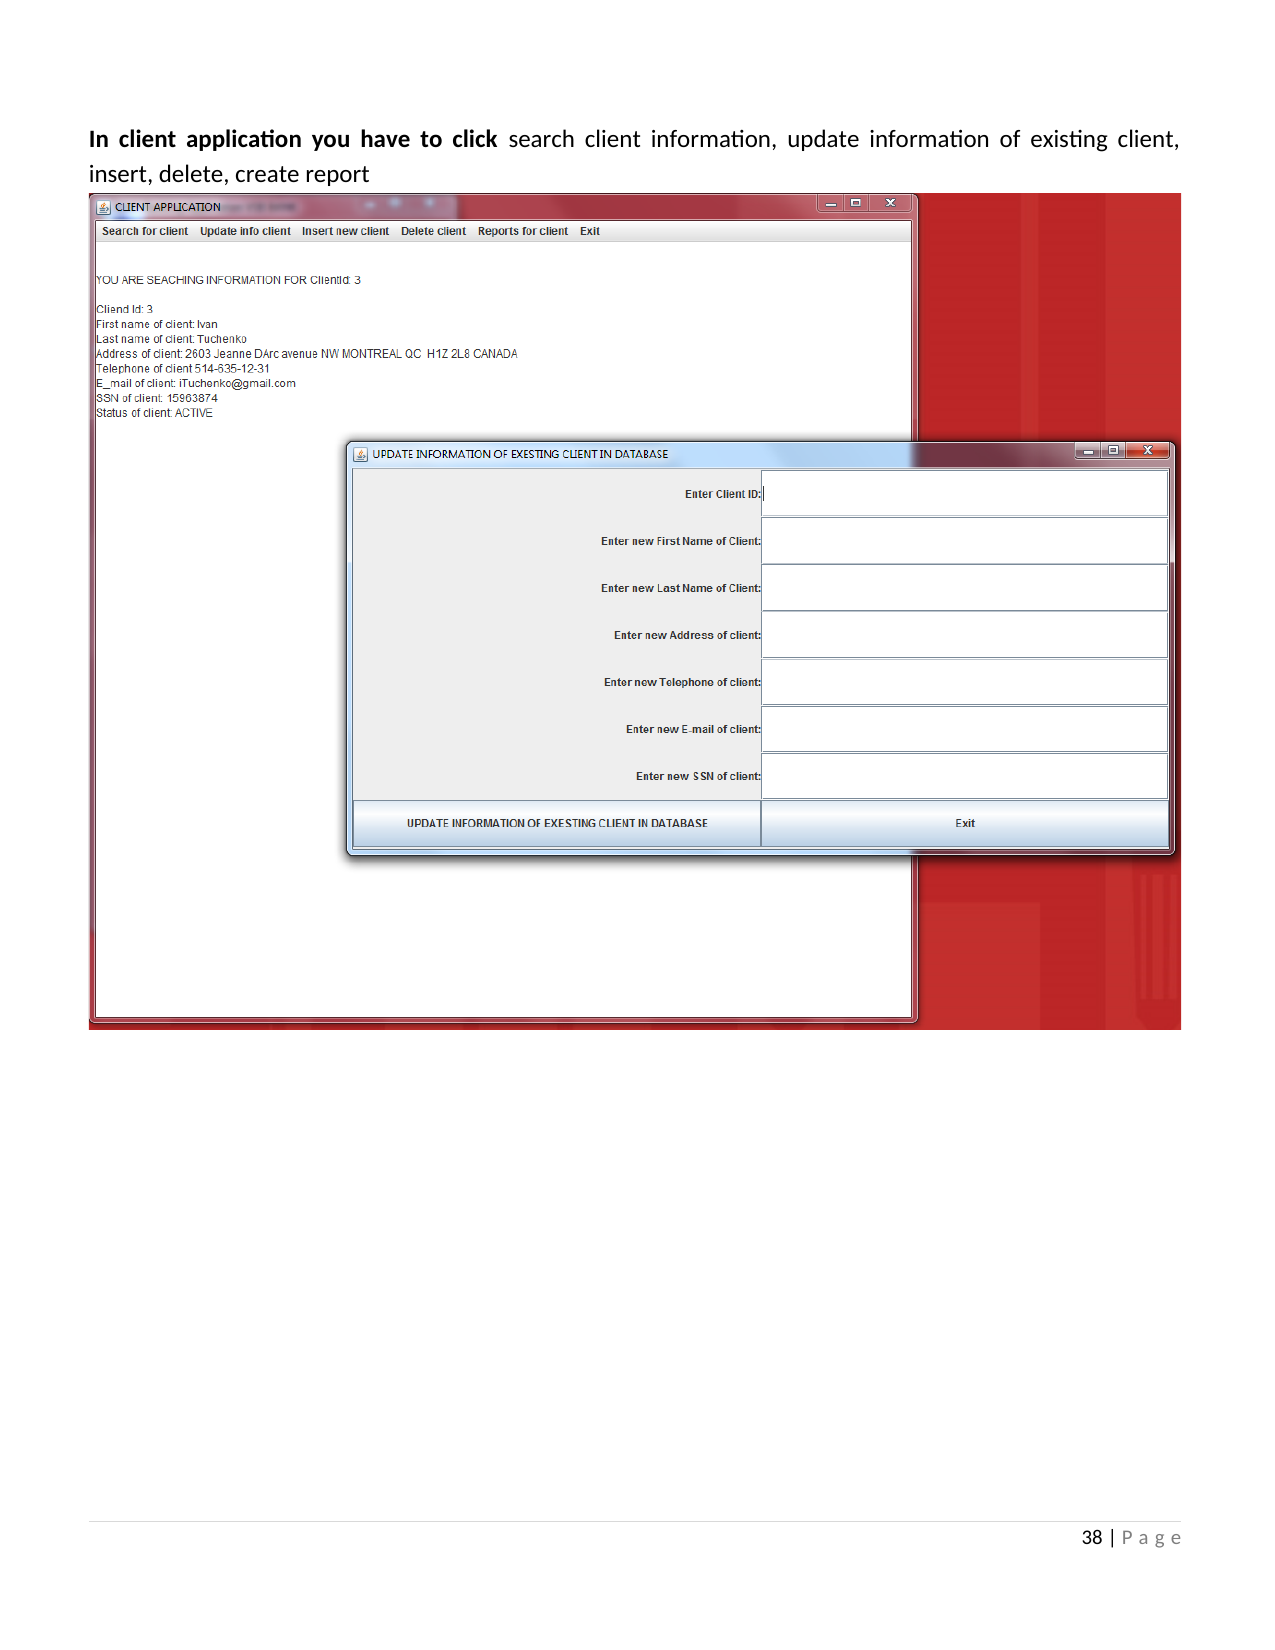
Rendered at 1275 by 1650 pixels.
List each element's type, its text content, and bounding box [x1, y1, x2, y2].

text In client application you have to click search client information, update information of existing client, insert, delete, create report [89, 124, 1181, 189]
picture [88, 193, 1182, 1030]
